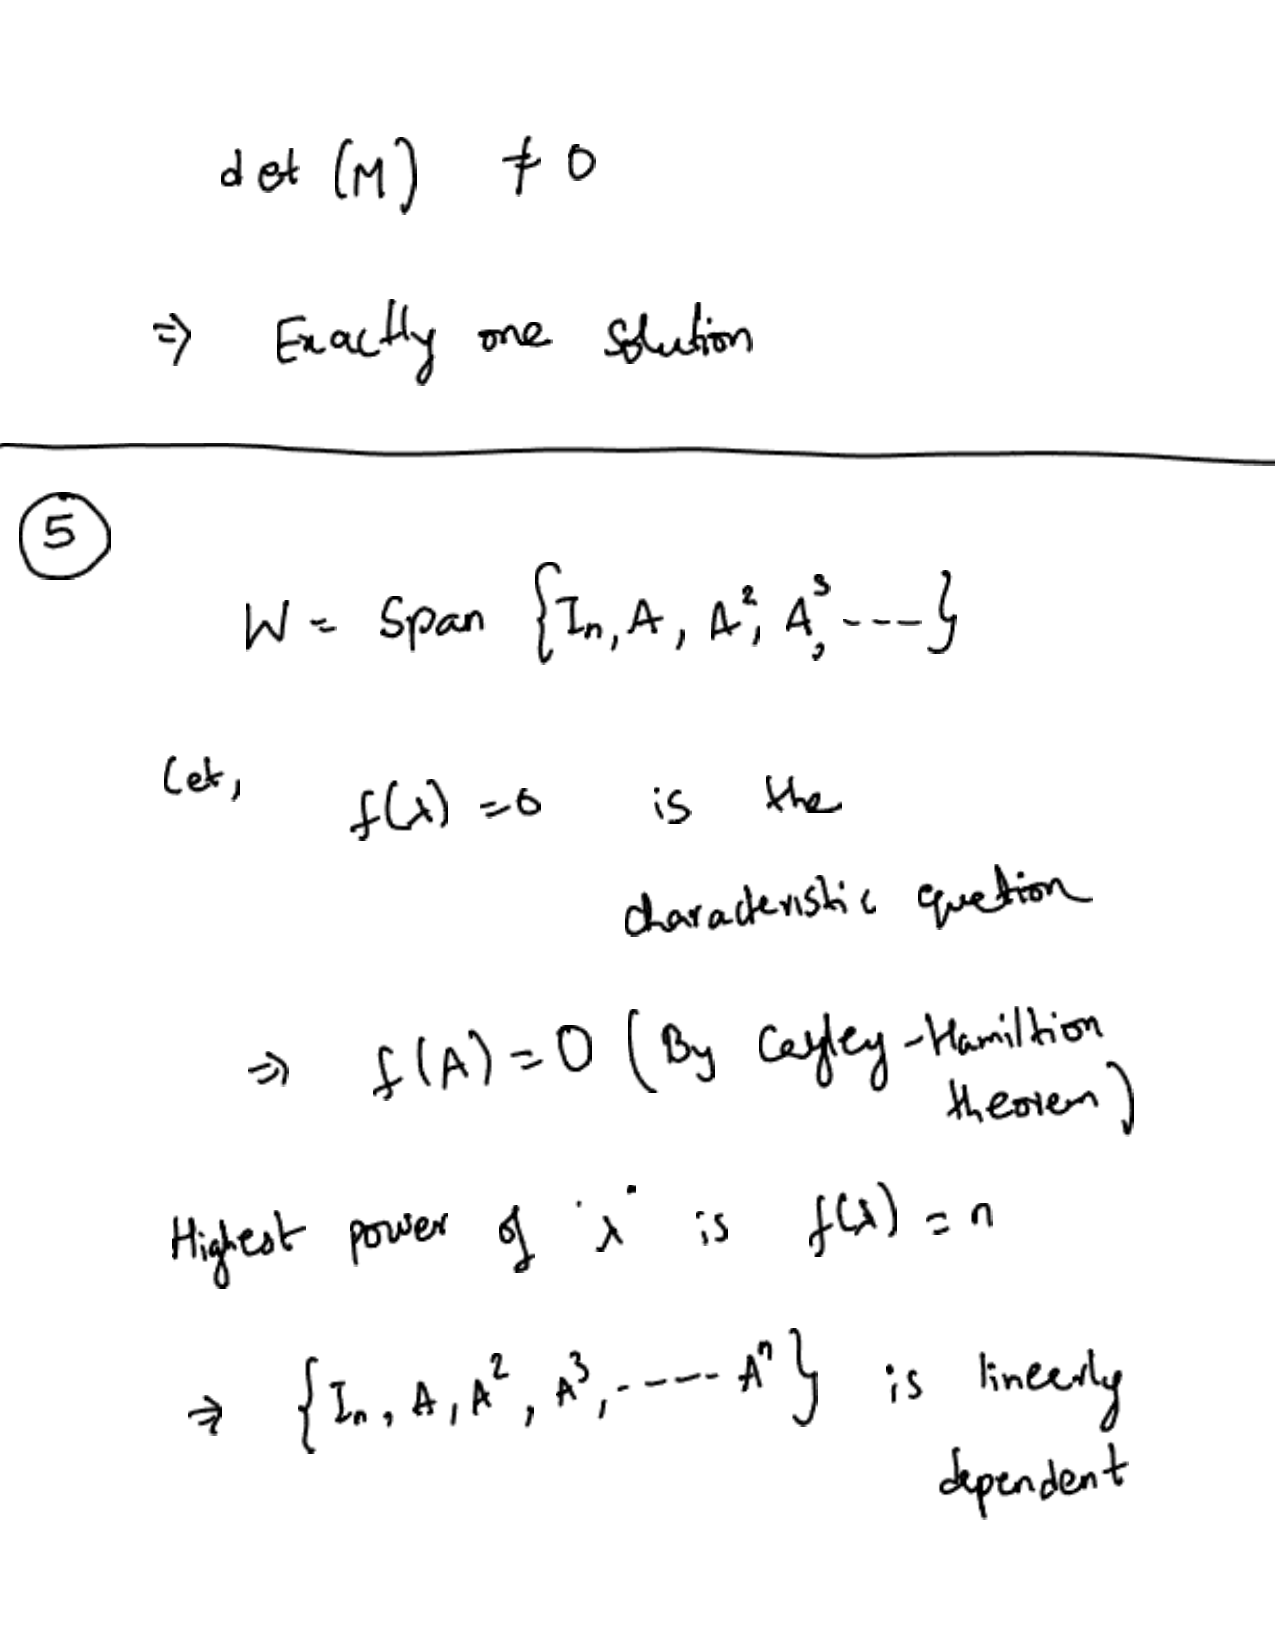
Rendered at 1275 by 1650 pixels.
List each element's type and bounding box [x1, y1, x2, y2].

picture [248, 1051, 289, 1087]
picture [499, 1205, 535, 1273]
picture [711, 585, 760, 647]
picture [926, 1203, 993, 1235]
picture [349, 779, 448, 841]
picture [628, 1009, 715, 1093]
picture [373, 1025, 592, 1101]
picture [298, 1353, 534, 1454]
picture [654, 786, 692, 824]
picture [886, 1348, 1129, 1520]
picture [809, 1181, 897, 1257]
picture [172, 1210, 306, 1289]
picture [759, 1006, 1134, 1137]
picture [786, 574, 831, 661]
picture [221, 148, 300, 193]
picture [246, 600, 337, 652]
picture [766, 775, 842, 813]
picture [19, 492, 111, 580]
picture [918, 864, 1093, 930]
picture [604, 302, 753, 364]
picture [843, 619, 922, 626]
picture [502, 135, 541, 197]
picture [350, 1213, 448, 1267]
picture [153, 313, 191, 366]
picture [335, 137, 417, 215]
picture [696, 1211, 728, 1246]
picture [380, 596, 486, 653]
picture [477, 322, 553, 352]
picture [568, 144, 596, 181]
picture [188, 1395, 222, 1436]
picture [625, 875, 876, 937]
picture [277, 299, 436, 386]
picture [574, 1185, 636, 1252]
picture [164, 755, 240, 802]
picture [556, 1328, 818, 1427]
picture [0, 443, 1275, 466]
picture [927, 570, 957, 654]
picture [535, 562, 685, 665]
picture [480, 788, 541, 819]
